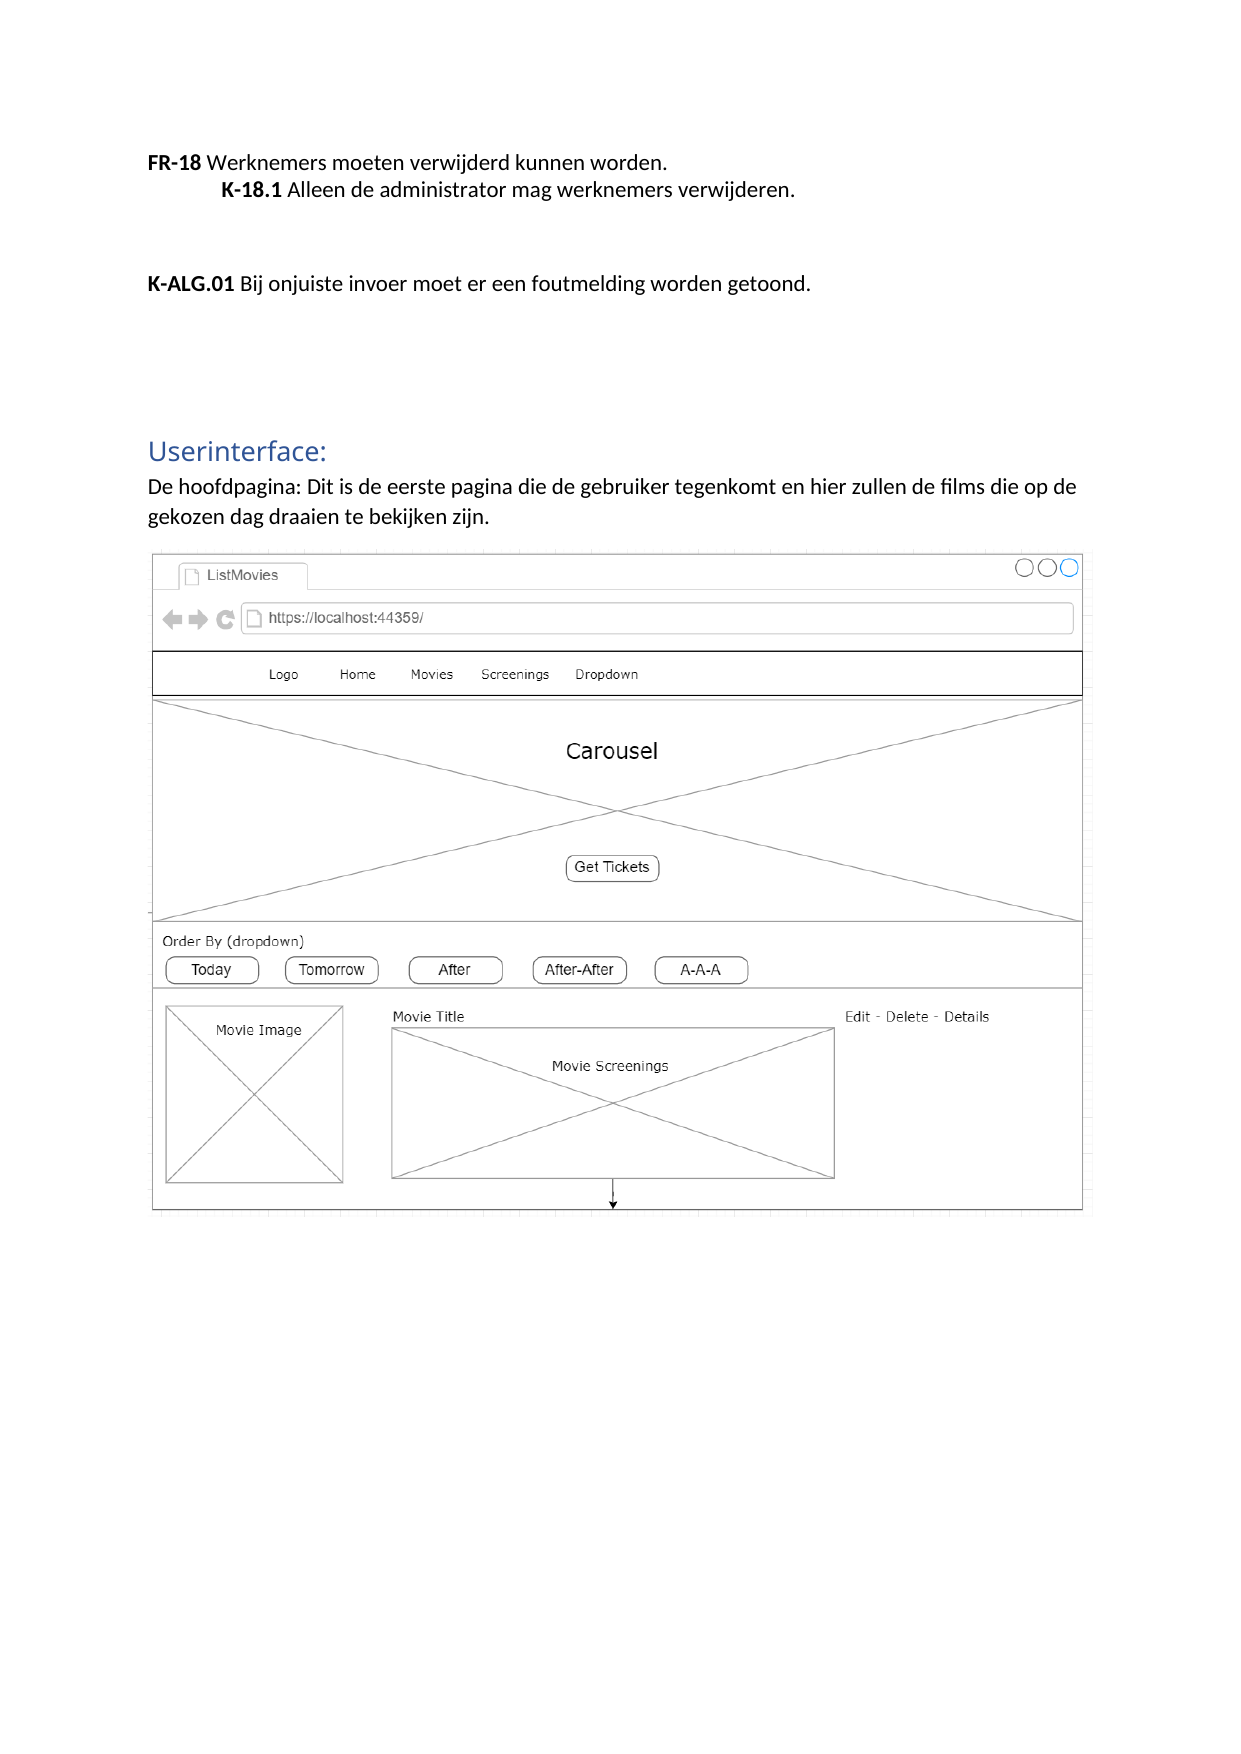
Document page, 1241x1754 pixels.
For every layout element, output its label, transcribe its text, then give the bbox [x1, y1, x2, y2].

picture [147, 549, 1093, 1217]
subtitle Userinterface: [148, 432, 1093, 469]
text K-18.1 Alleen de administrator mag werknemers verwijderen. [148, 176, 1093, 204]
text K-ALG.01 Bij onjuiste invoer moet er een foutmelding worden getoond. [148, 269, 1093, 297]
text FR-18 Werknemers moeten verwijderd kunnen worden. [148, 148, 1093, 176]
text De hoofdpagina: Dit is de eerste pagina die de gebruiker tegenkomt en hier zullen de films die op de gekozen dag draaien te bekijken zijn. [148, 472, 1093, 531]
